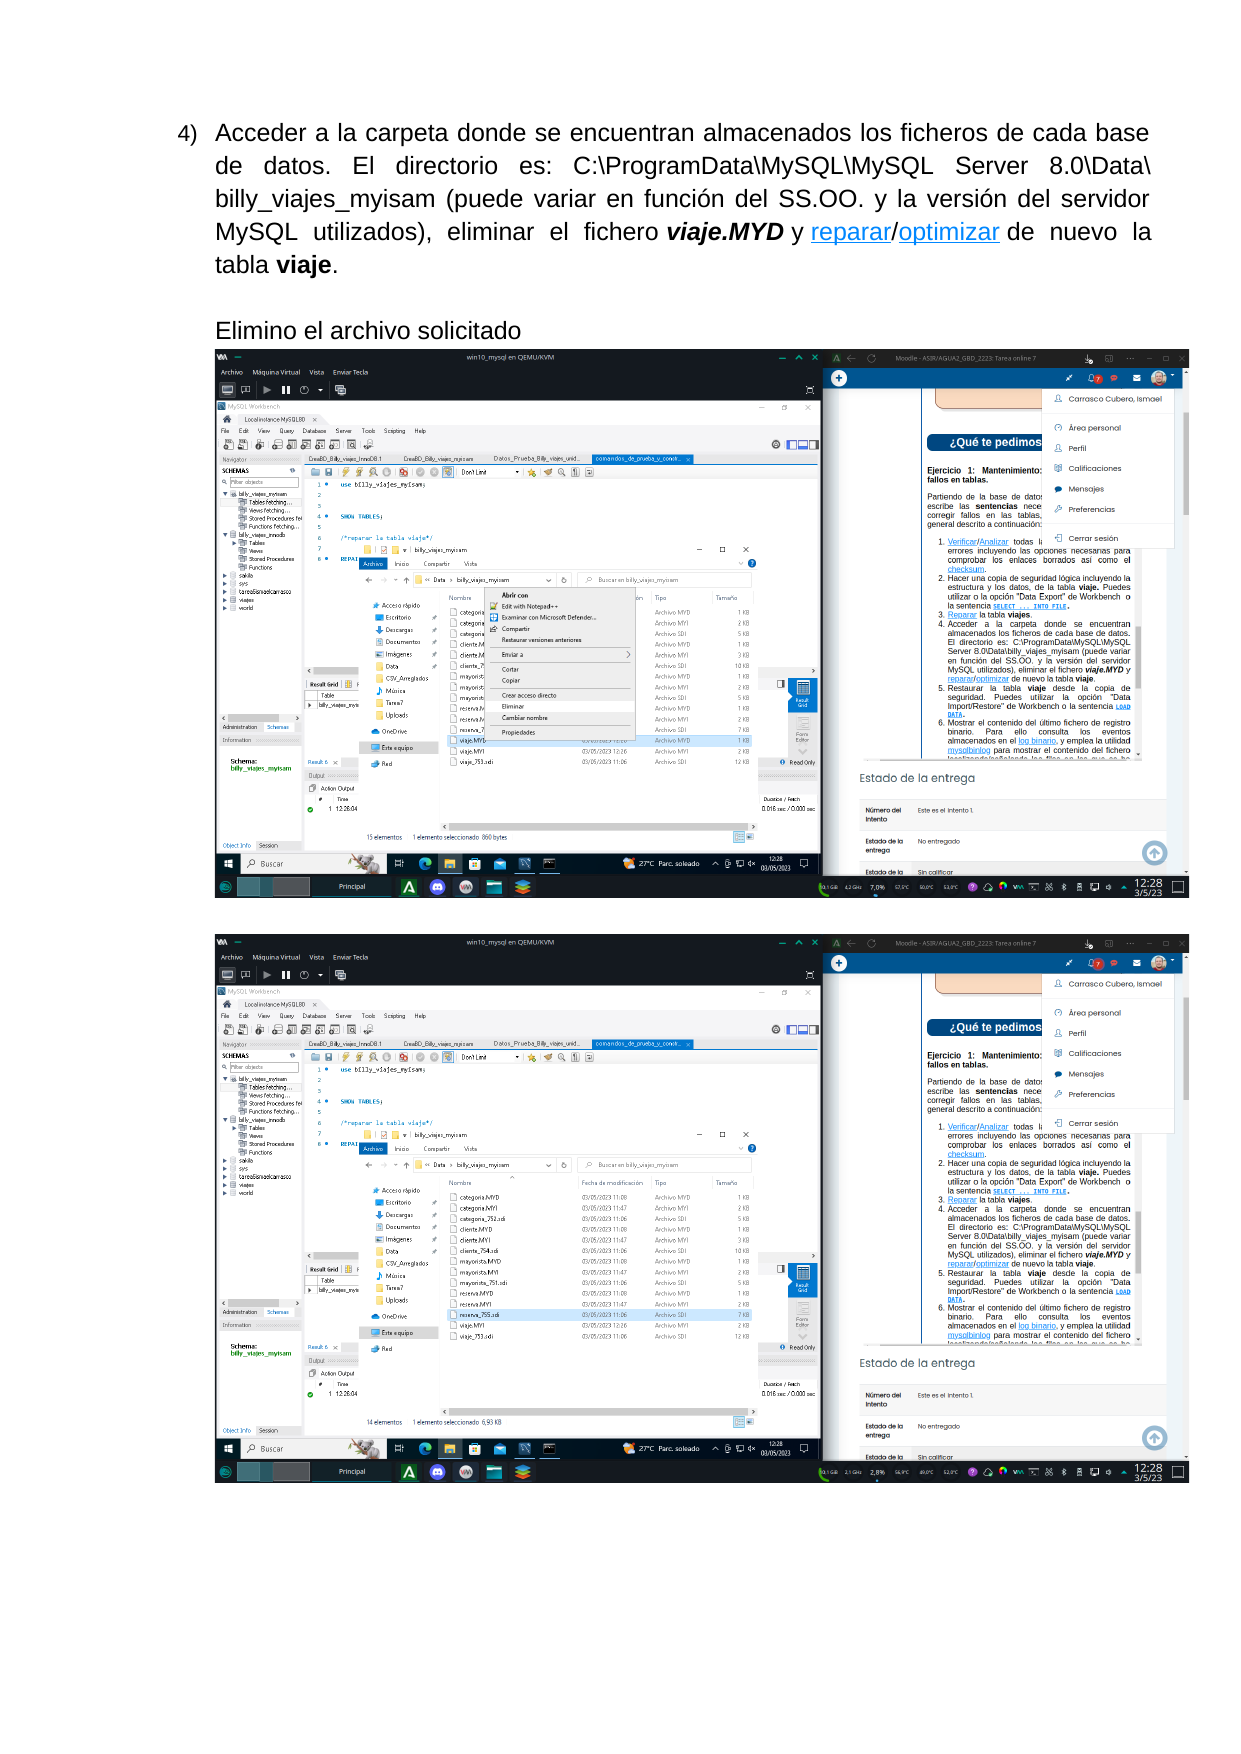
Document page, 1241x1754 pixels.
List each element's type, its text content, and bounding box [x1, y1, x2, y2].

picture [214, 934, 1190, 1483]
text Elimino el archivo solicitado [215, 316, 1152, 345]
picture [214, 349, 1190, 898]
list Acceder a la carpeta donde se encuentran almacenados los ficheros de cada base de datos. El directorio es: C:\ProgramData\MySQL\MySQL Server 8.0\Data\billy_viajes_myisam (puede variar en función del SS.OO. y la versión del servidor MySQL utilizados), eliminar el fichero viaje.MYD y reparar/optimizar de nuevo la tabla viaje. [177, 118, 1152, 279]
